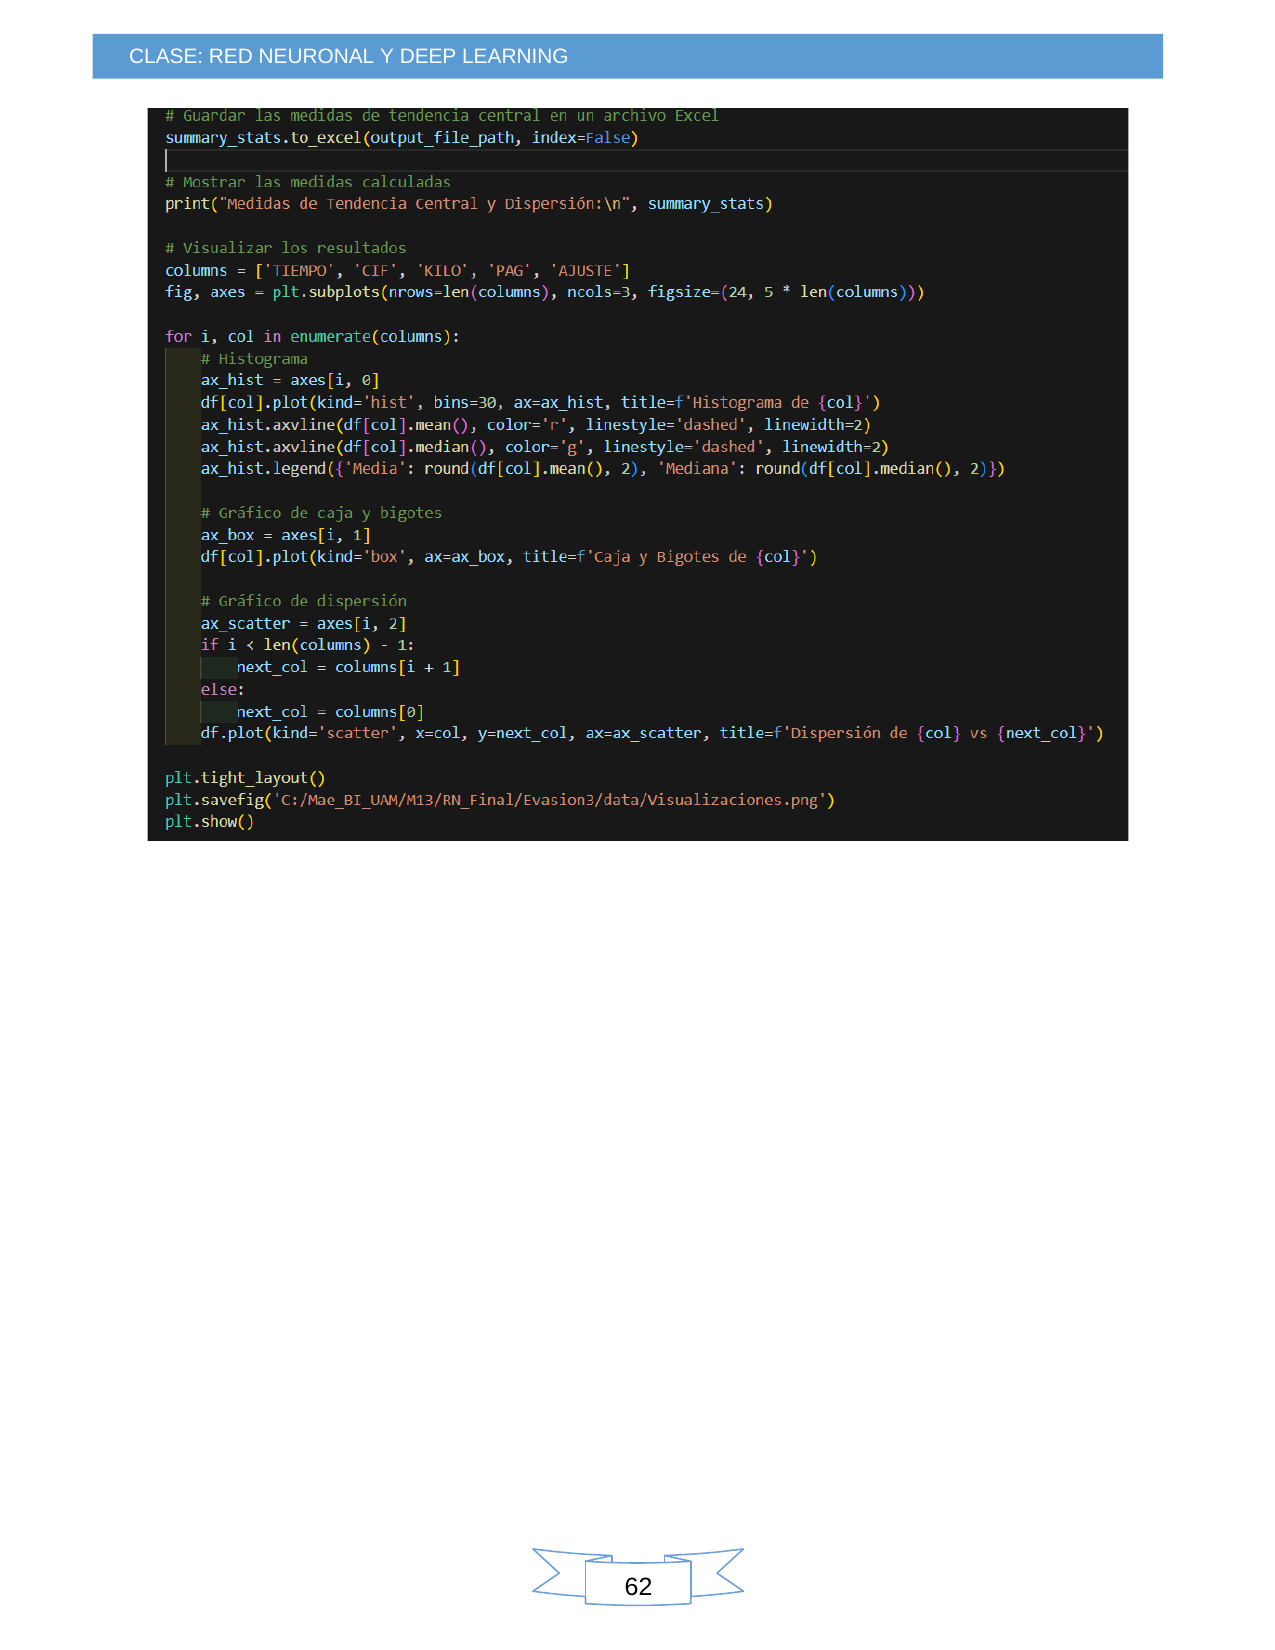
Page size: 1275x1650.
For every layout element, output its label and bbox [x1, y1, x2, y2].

picture [147, 108, 946, 650]
picture [147, 677, 1129, 1410]
